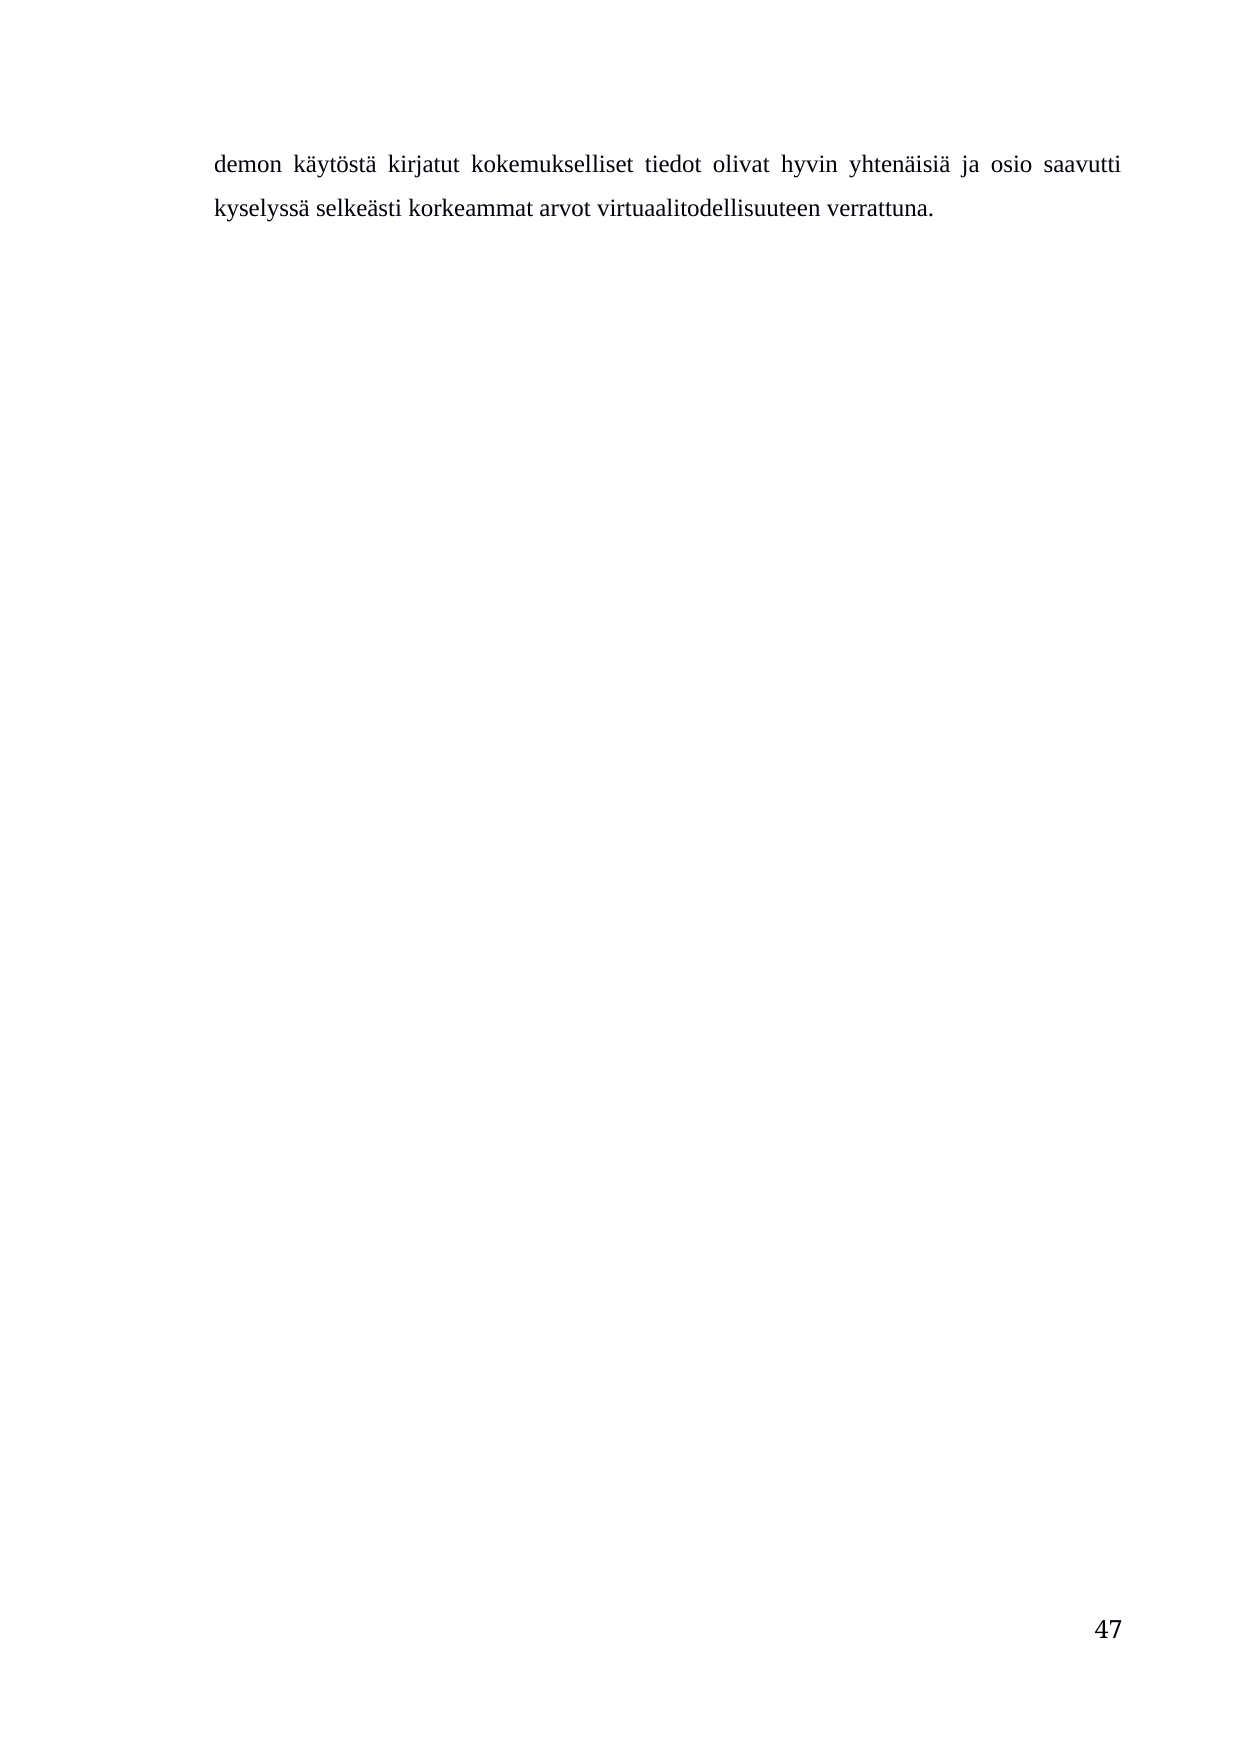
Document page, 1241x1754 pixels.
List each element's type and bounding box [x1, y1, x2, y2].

list [214, 149, 1122, 221]
